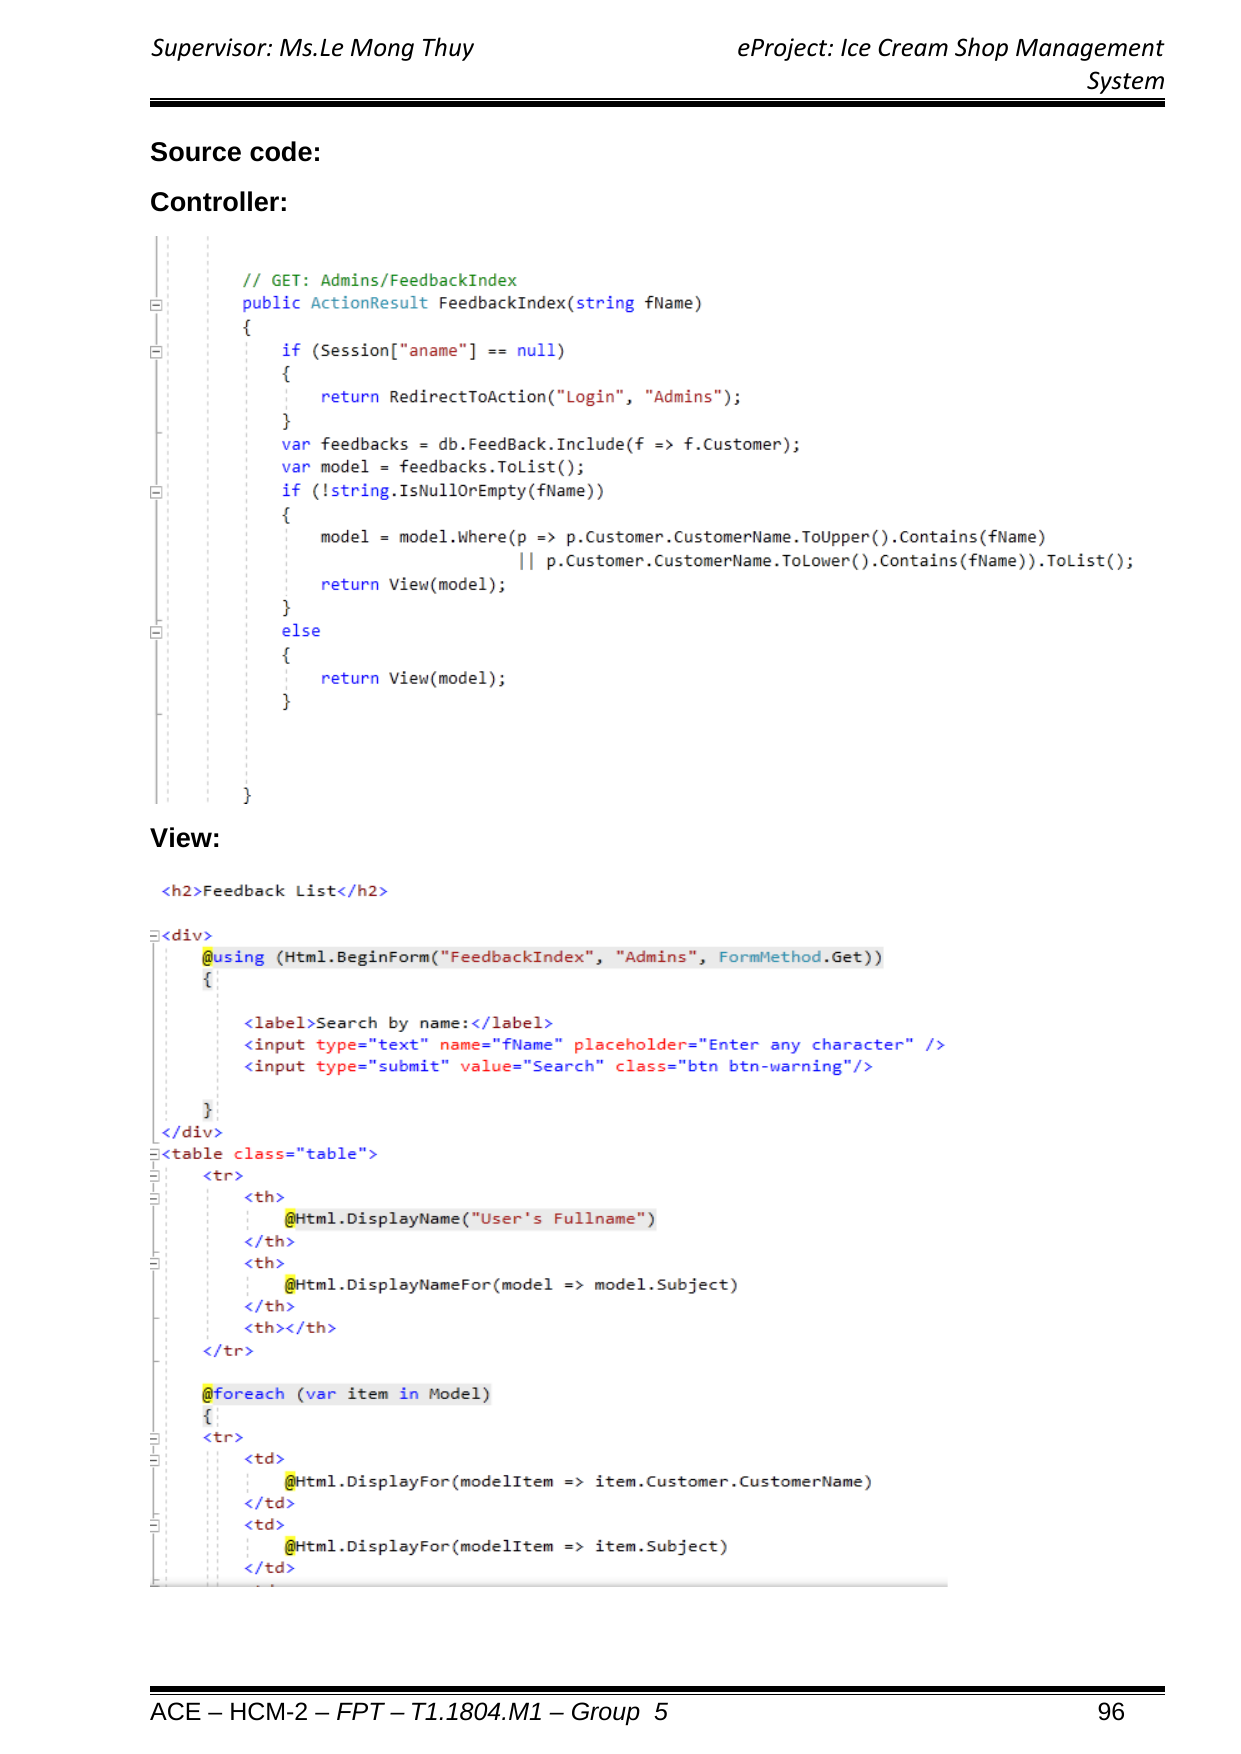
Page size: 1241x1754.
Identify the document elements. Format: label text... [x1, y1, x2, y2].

picture [150, 872, 948, 1587]
picture [150, 236, 1138, 804]
text Source code: [150, 136, 1165, 167]
text Controller: [150, 186, 1165, 217]
text View: [150, 822, 1165, 853]
